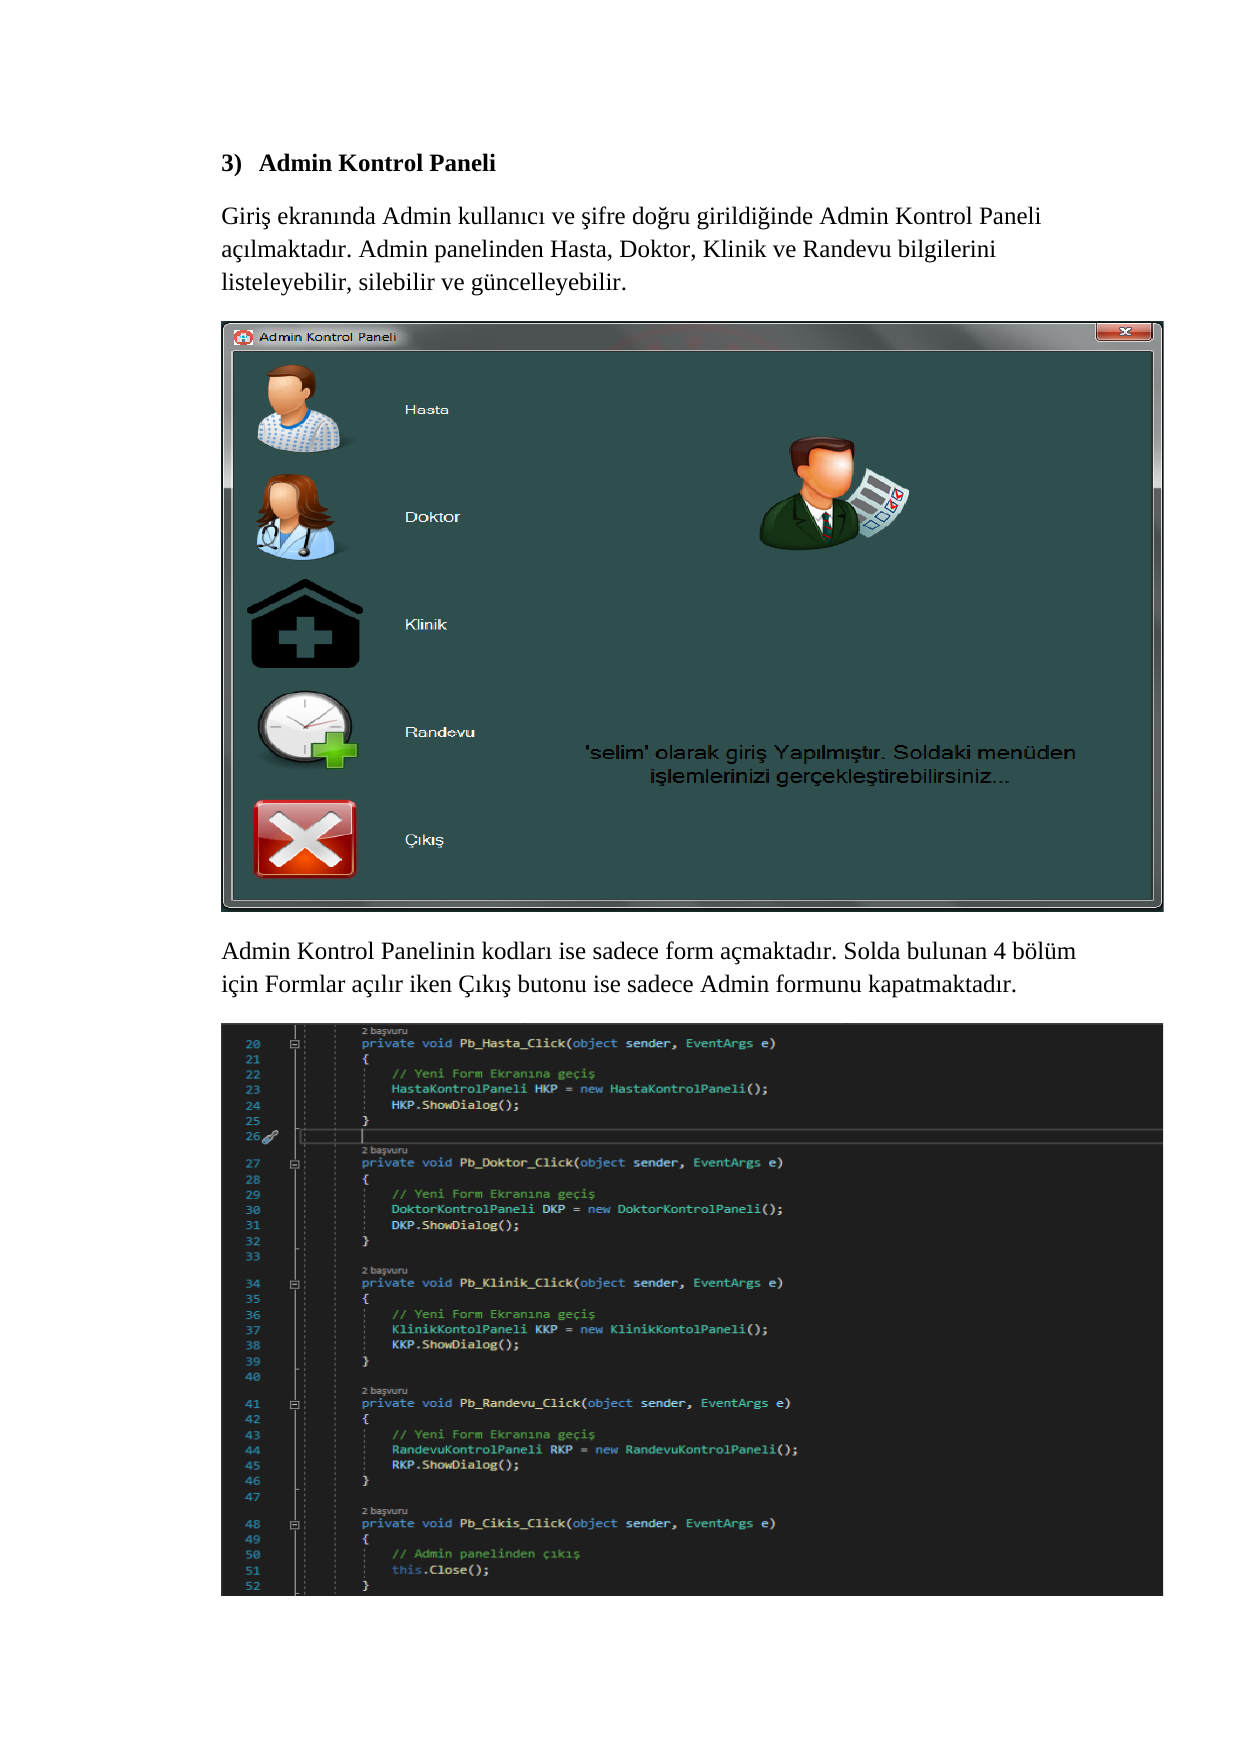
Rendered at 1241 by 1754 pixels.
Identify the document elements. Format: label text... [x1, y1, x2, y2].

text Admin Kontrol Panelinin kodları ise sadece form açmaktadır. Solda bulunan 4 bölüm için Formlar açılır iken Çıkış butonu ise sadece Admin formunu kapatmaktadır. [221, 936, 1093, 998]
picture [221, 321, 1164, 912]
picture [221, 1023, 1164, 1596]
list Admin Kontrol Paneli [221, 148, 1093, 176]
text Giriş ekranında Admin kullanıcı ve şifre doğru girildiğinde Admin Kontrol Paneli açılmaktadır. Admin panelinden Hasta, Doktor, Klinik ve Randevu bilgilerini listeleyebilir, silebilir ve güncelleyebilir. [221, 201, 1093, 296]
